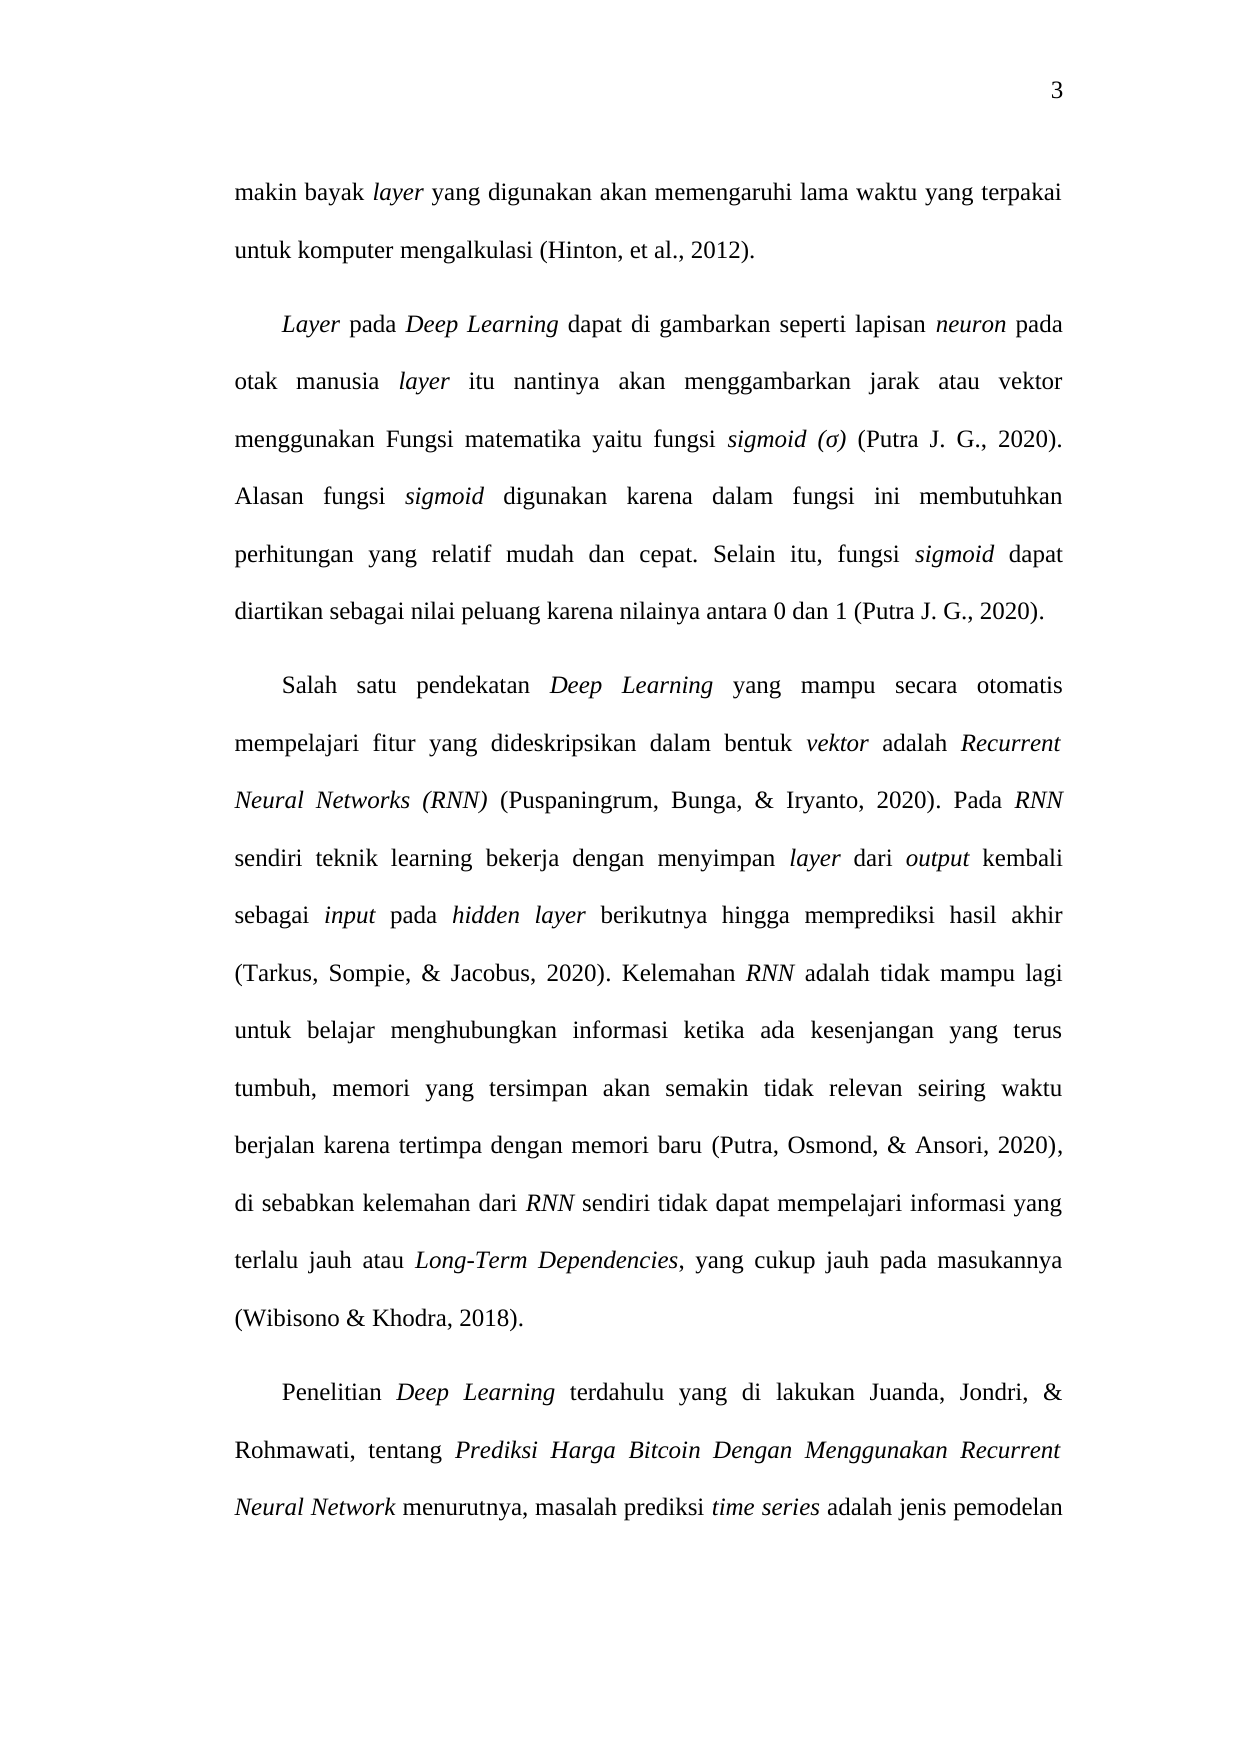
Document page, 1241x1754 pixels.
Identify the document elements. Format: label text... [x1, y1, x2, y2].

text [234, 177, 1063, 263]
text Layer pada Deep Learning dapat di gambarkan seperti lapisan neuron pada otak manusia layer itu nantinya akan menggambarkan jarak atau vektor menggunakan Fungsi matematika yaitu fungsi sigmoid (σ). Alasan fungsi sigmoid digunakan karena dalam fungsi ini membutuhkan perhitungan yang relatif mudah dan cepat. Selain itu, fungsi sigmoid dapat diartikan sebagai nilai peluang karena nilainya antara 0 dan 1 . [234, 309, 1063, 625]
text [234, 1377, 1063, 1521]
text Salah satu pendekatan Deep Learning yang mampu secara otomatis mempelajari fitur yang dideskripsikan dalam bentuk vektor adalah Recurrent Neural Networks (RNN). Pada RNN sendiri teknik learning bekerja dengan menyimpan layer dari output kembali sebagai input pada hidden layer berikutnya hingga memprediksi hasil akhir. Kelemahan RNN adalah tidak mampu lagi untuk belajar menghubungkan informasi ketika ada kesenjangan yang terus tumbuh, memori yang tersimpan akan semakin tidak relevan seiring waktu berjalan karena tertimpa dengan memori baru, di sebabkan kelemahan dari RNN sendiri tidak dapat mempelajari informasi yang terlalu jauh atau Long-Term Dependencies, yang cukup jauh pada masukannya. [234, 671, 1063, 1332]
